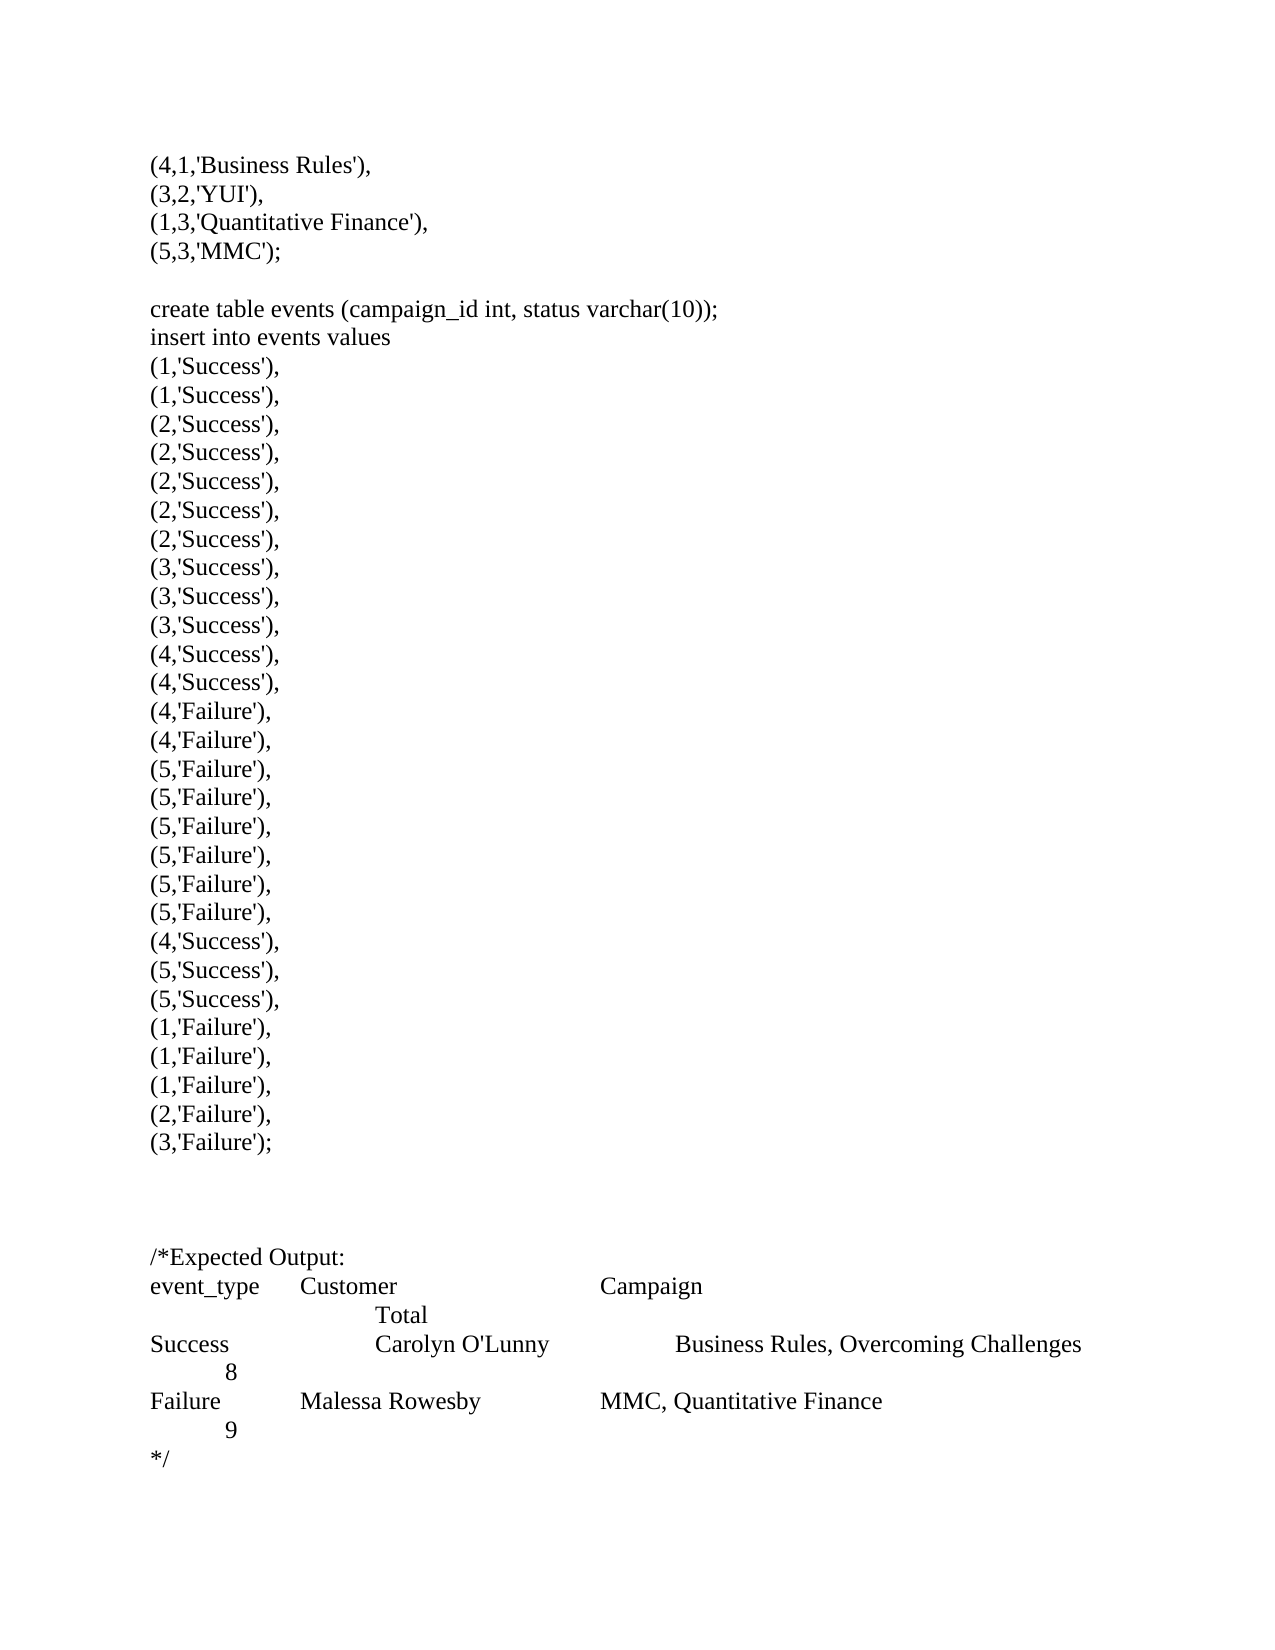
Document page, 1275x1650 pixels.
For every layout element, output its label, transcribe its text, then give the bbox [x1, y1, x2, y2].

text (5,'Success'), [150, 955, 1125, 984]
text */ [150, 1444, 1125, 1472]
text (1,'Success'), [150, 380, 1125, 409]
text (3,'Failure'); [150, 1127, 1125, 1156]
text (2,'Success'), [150, 495, 1125, 524]
text (5,3,'MMC'); [150, 236, 1125, 265]
text (3,'Success'), [150, 610, 1125, 639]
text (5,'Failure'), [150, 754, 1125, 782]
text (4,'Success'), [150, 667, 1125, 696]
text (3,'Success'), [150, 581, 1125, 610]
text (5,'Failure'), [150, 897, 1125, 926]
text (1,'Failure'), [150, 1041, 1125, 1070]
text /*Expected Output: [150, 1242, 1125, 1271]
text (3,'Success'), [150, 552, 1125, 581]
text (4,'Failure'), [150, 696, 1125, 725]
text (5,'Failure'), [150, 811, 1125, 840]
text (4,1,'Business Rules'), [150, 150, 1125, 179]
text (1,'Failure'), [150, 1070, 1125, 1099]
text (1,3,'Quantitative Finance'), [150, 207, 1125, 236]
text (5,'Failure'), [150, 782, 1125, 811]
text (3,2,'YUI'), [150, 179, 1125, 207]
text (2,'Success'), [150, 409, 1125, 437]
text (1,'Success'), [150, 351, 1125, 380]
text (2,'Success'), [150, 437, 1125, 466]
text event_type Customer Campaign Total [150, 1271, 1125, 1329]
text (5,'Success'), [150, 984, 1125, 1012]
text Failure Malessa Rowesby MMC, Quantitative Finance 9 [150, 1386, 1125, 1444]
text (1,'Failure'), [150, 1012, 1125, 1041]
text (2,'Failure'), [150, 1099, 1125, 1127]
text (2,'Success'), [150, 524, 1125, 552]
text (4,'Success'), [150, 926, 1125, 955]
text (4,'Failure'), [150, 725, 1125, 754]
text insert into events values [150, 322, 1125, 351]
text Success Carolyn O'Lunny Business Rules, Overcoming Challenges 8 [150, 1329, 1125, 1386]
text (5,'Failure'), [150, 869, 1125, 897]
text create table events (campaign_id int, status varchar(10)); [150, 294, 1125, 322]
text (4,'Success'), [150, 639, 1125, 667]
text (5,'Failure'), [150, 840, 1125, 869]
text (2,'Success'), [150, 466, 1125, 495]
